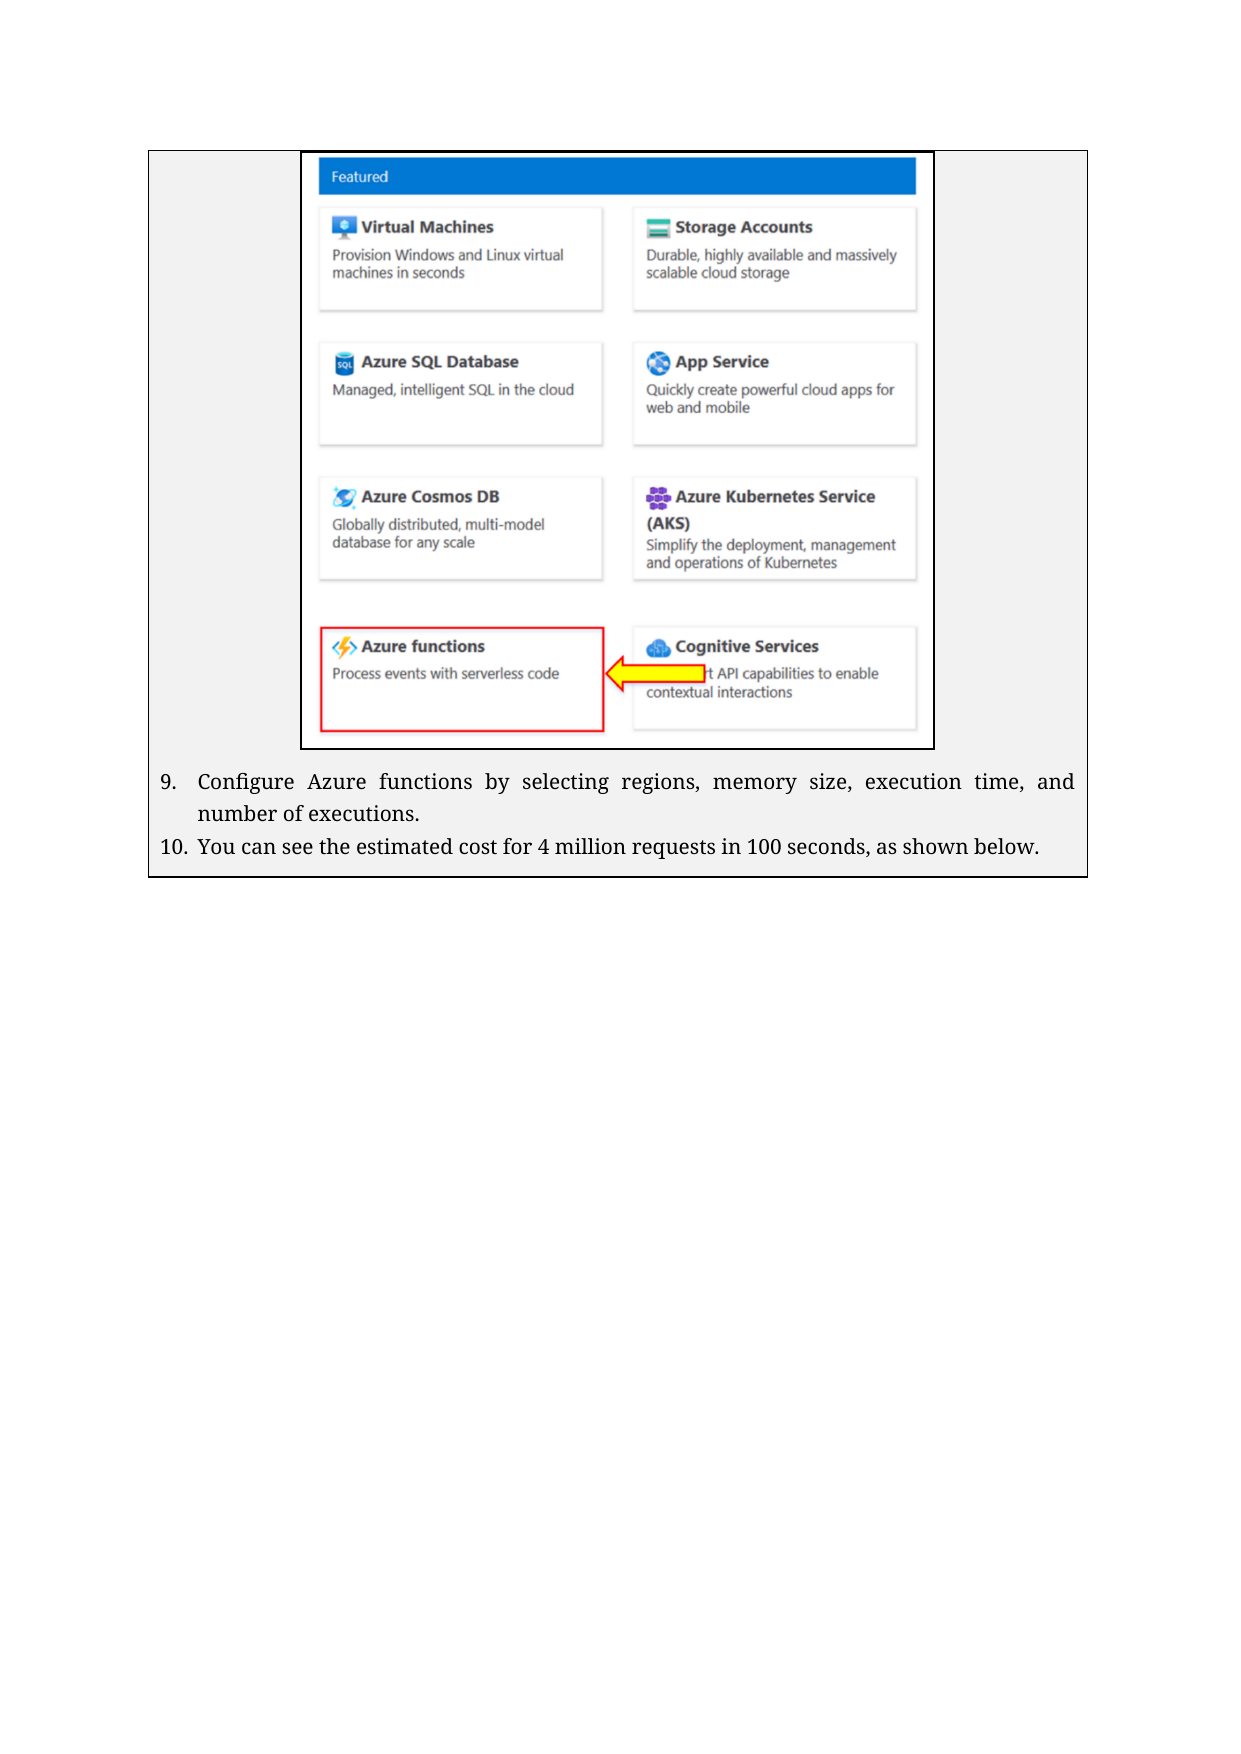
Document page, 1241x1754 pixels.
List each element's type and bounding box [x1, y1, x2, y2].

table_header [149, 151, 1087, 876]
picture [302, 153, 933, 748]
